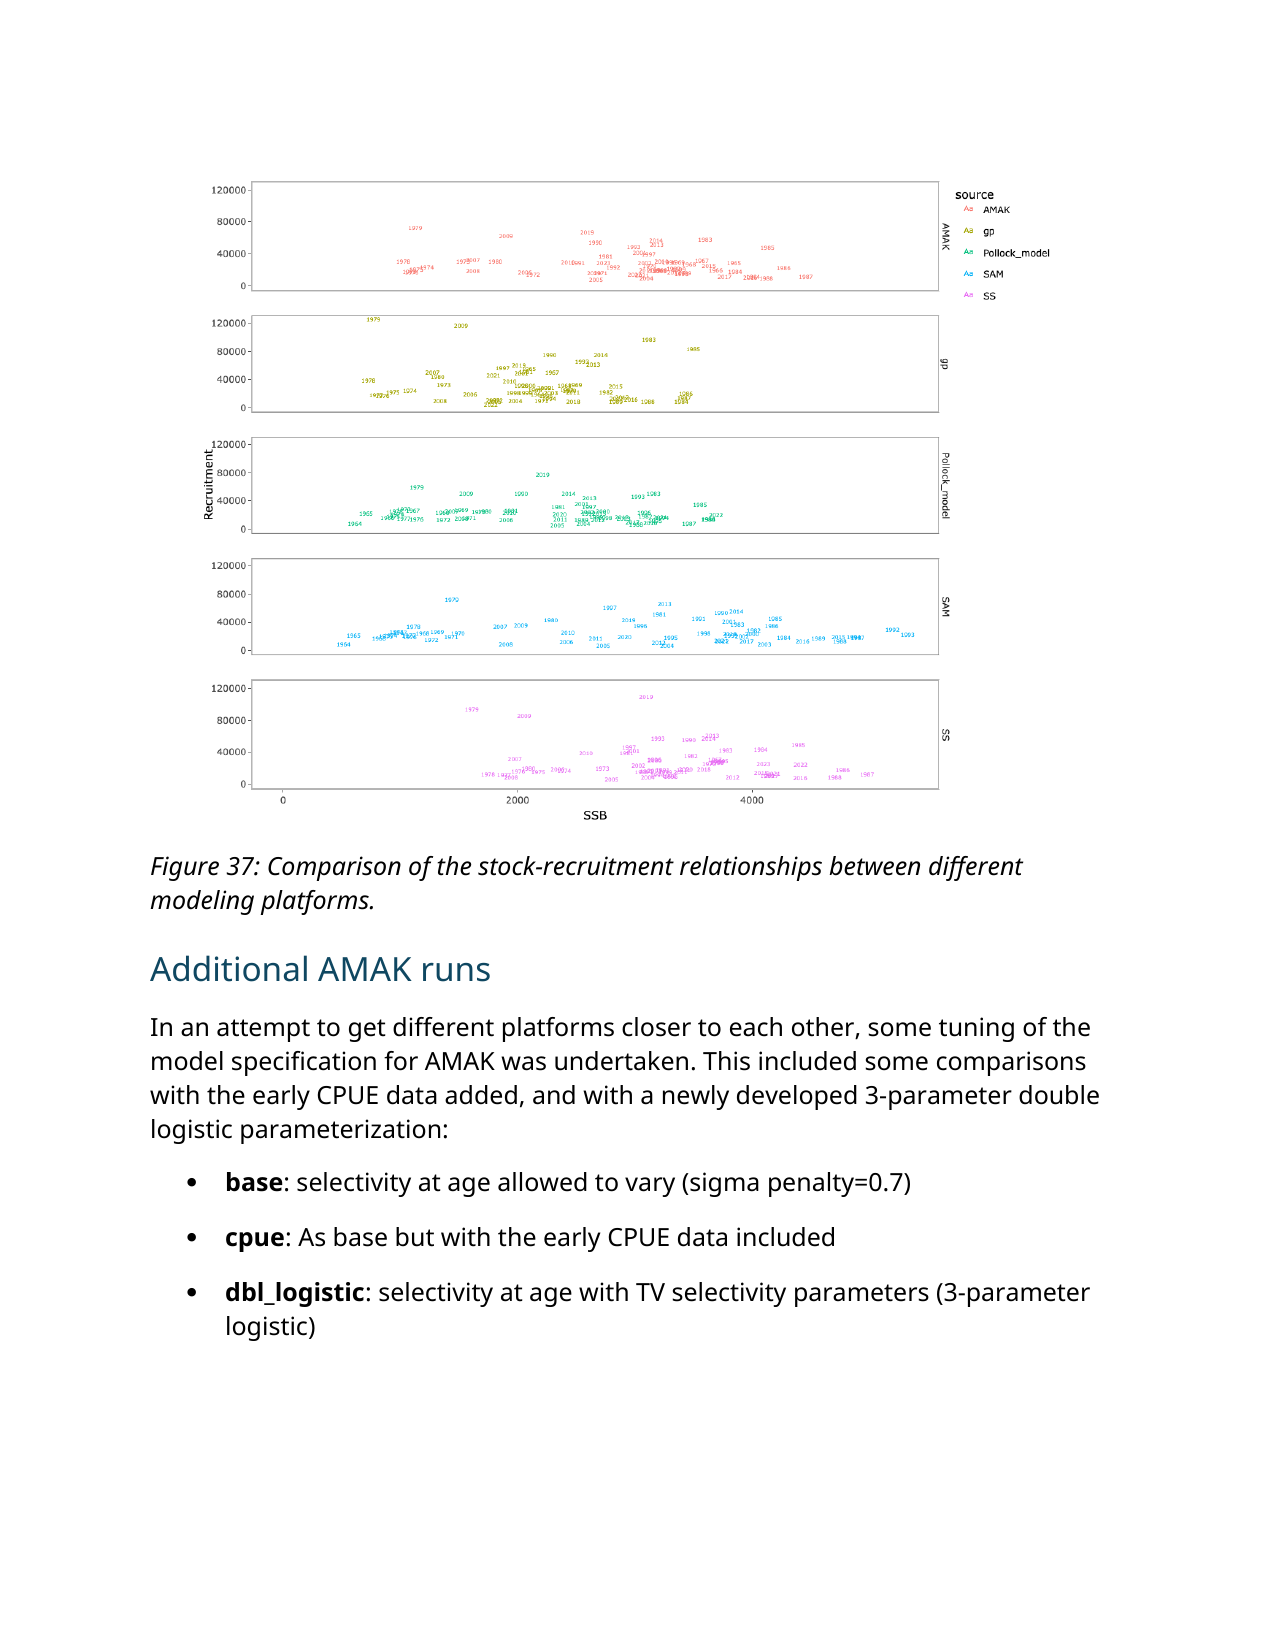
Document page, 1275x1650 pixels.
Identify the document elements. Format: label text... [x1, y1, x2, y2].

text In an attempt to get different platforms closer to each other, some tuning of the model specification for AMAK was undertaken. This included some comparisons with the early CPUE data added, and with a newly developed 3-parameter double logistic parameterization: [150, 1010, 1125, 1146]
picture [188, 153, 1064, 828]
list base: selectivity at age allowed to vary (sigma penalty=0.7) [187, 1165, 1125, 1199]
list dbl_logistic: selectivity at age with TV selectivity parameters (3-parameter logistic) [187, 1274, 1125, 1343]
list cpue: As base but with the early CPUE data included [187, 1220, 1125, 1254]
table_header Figure 37: Comparison of the stock-recruitment relationships between different modeling platforms. [139, 150, 1114, 929]
subtitle Additional AMAK runs [150, 946, 1125, 991]
